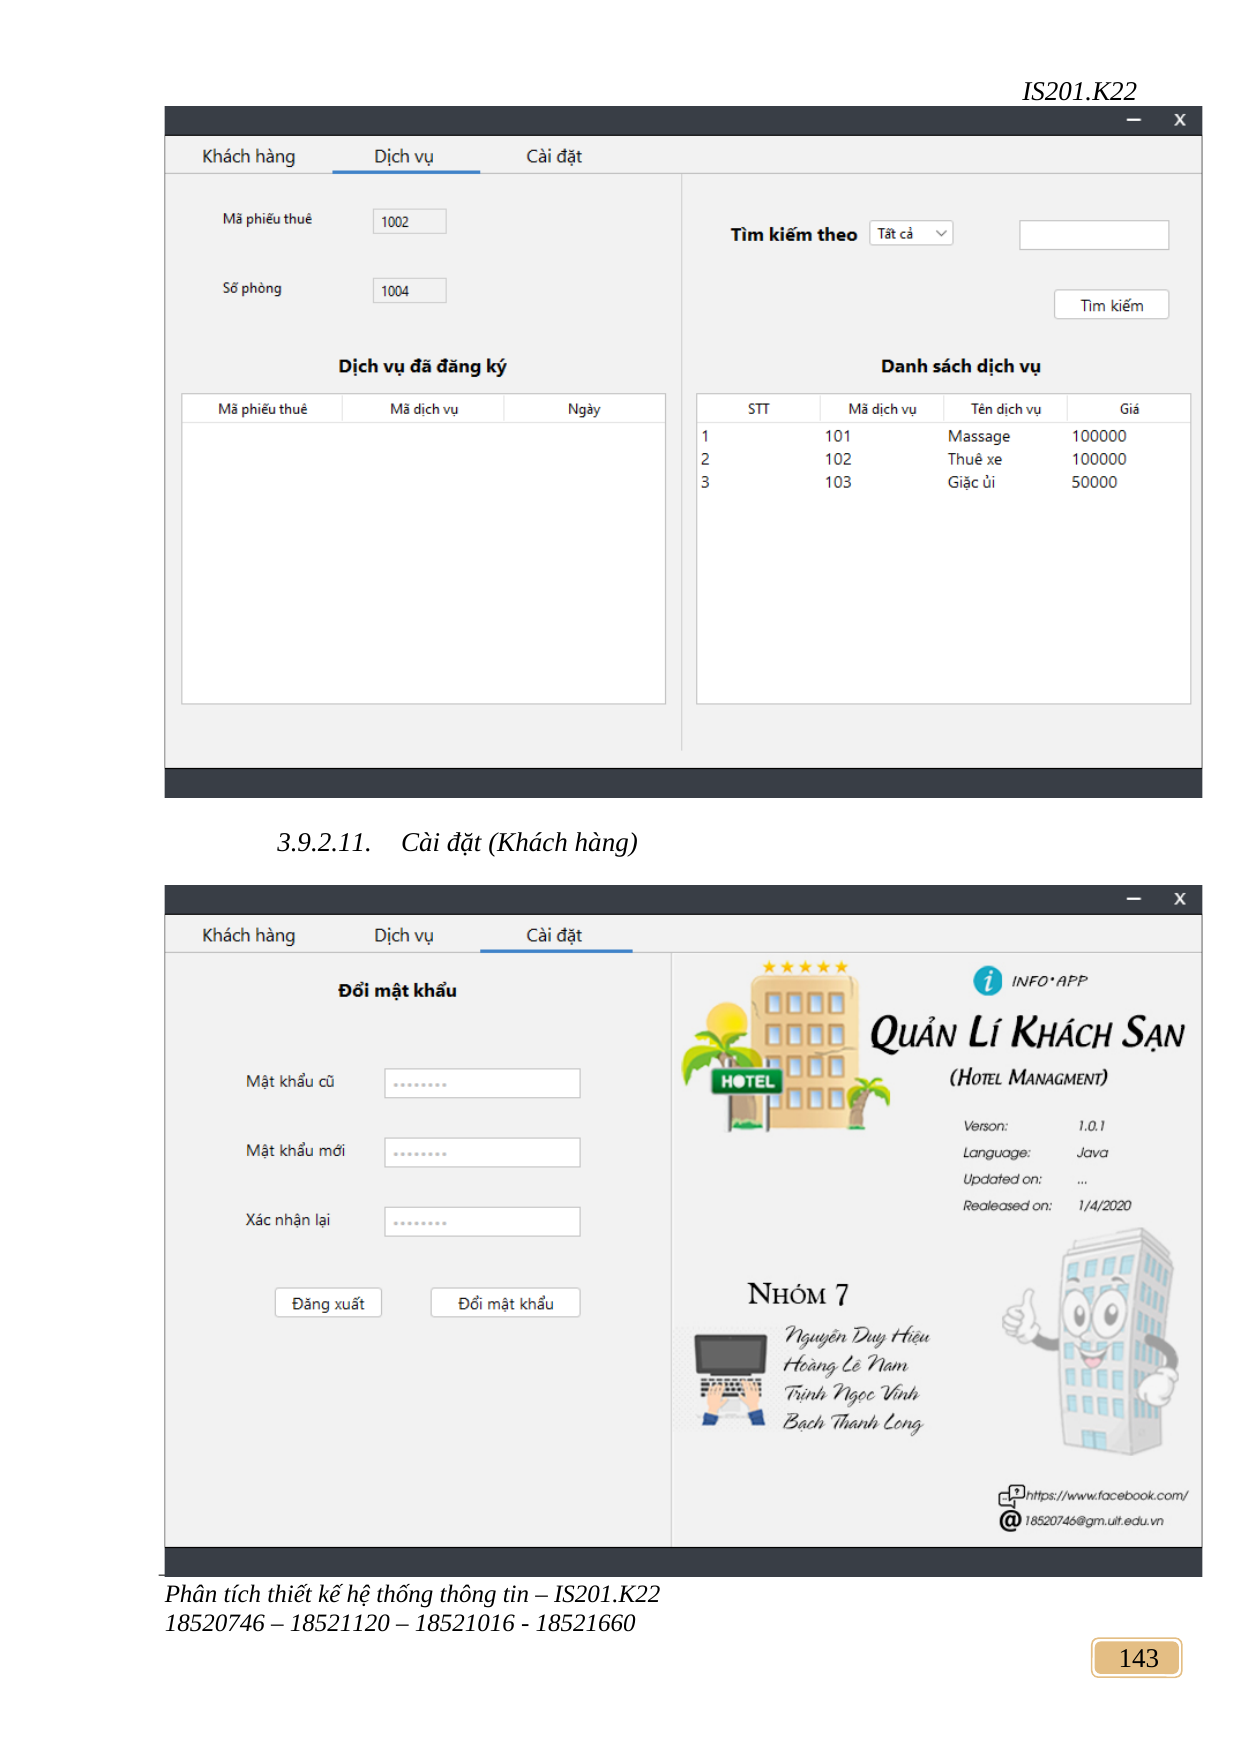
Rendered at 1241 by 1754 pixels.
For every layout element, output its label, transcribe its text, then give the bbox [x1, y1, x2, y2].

picture [164, 106, 1203, 798]
picture [164, 885, 1203, 1577]
list Cài đặt (Khách hàng) [277, 826, 1184, 857]
